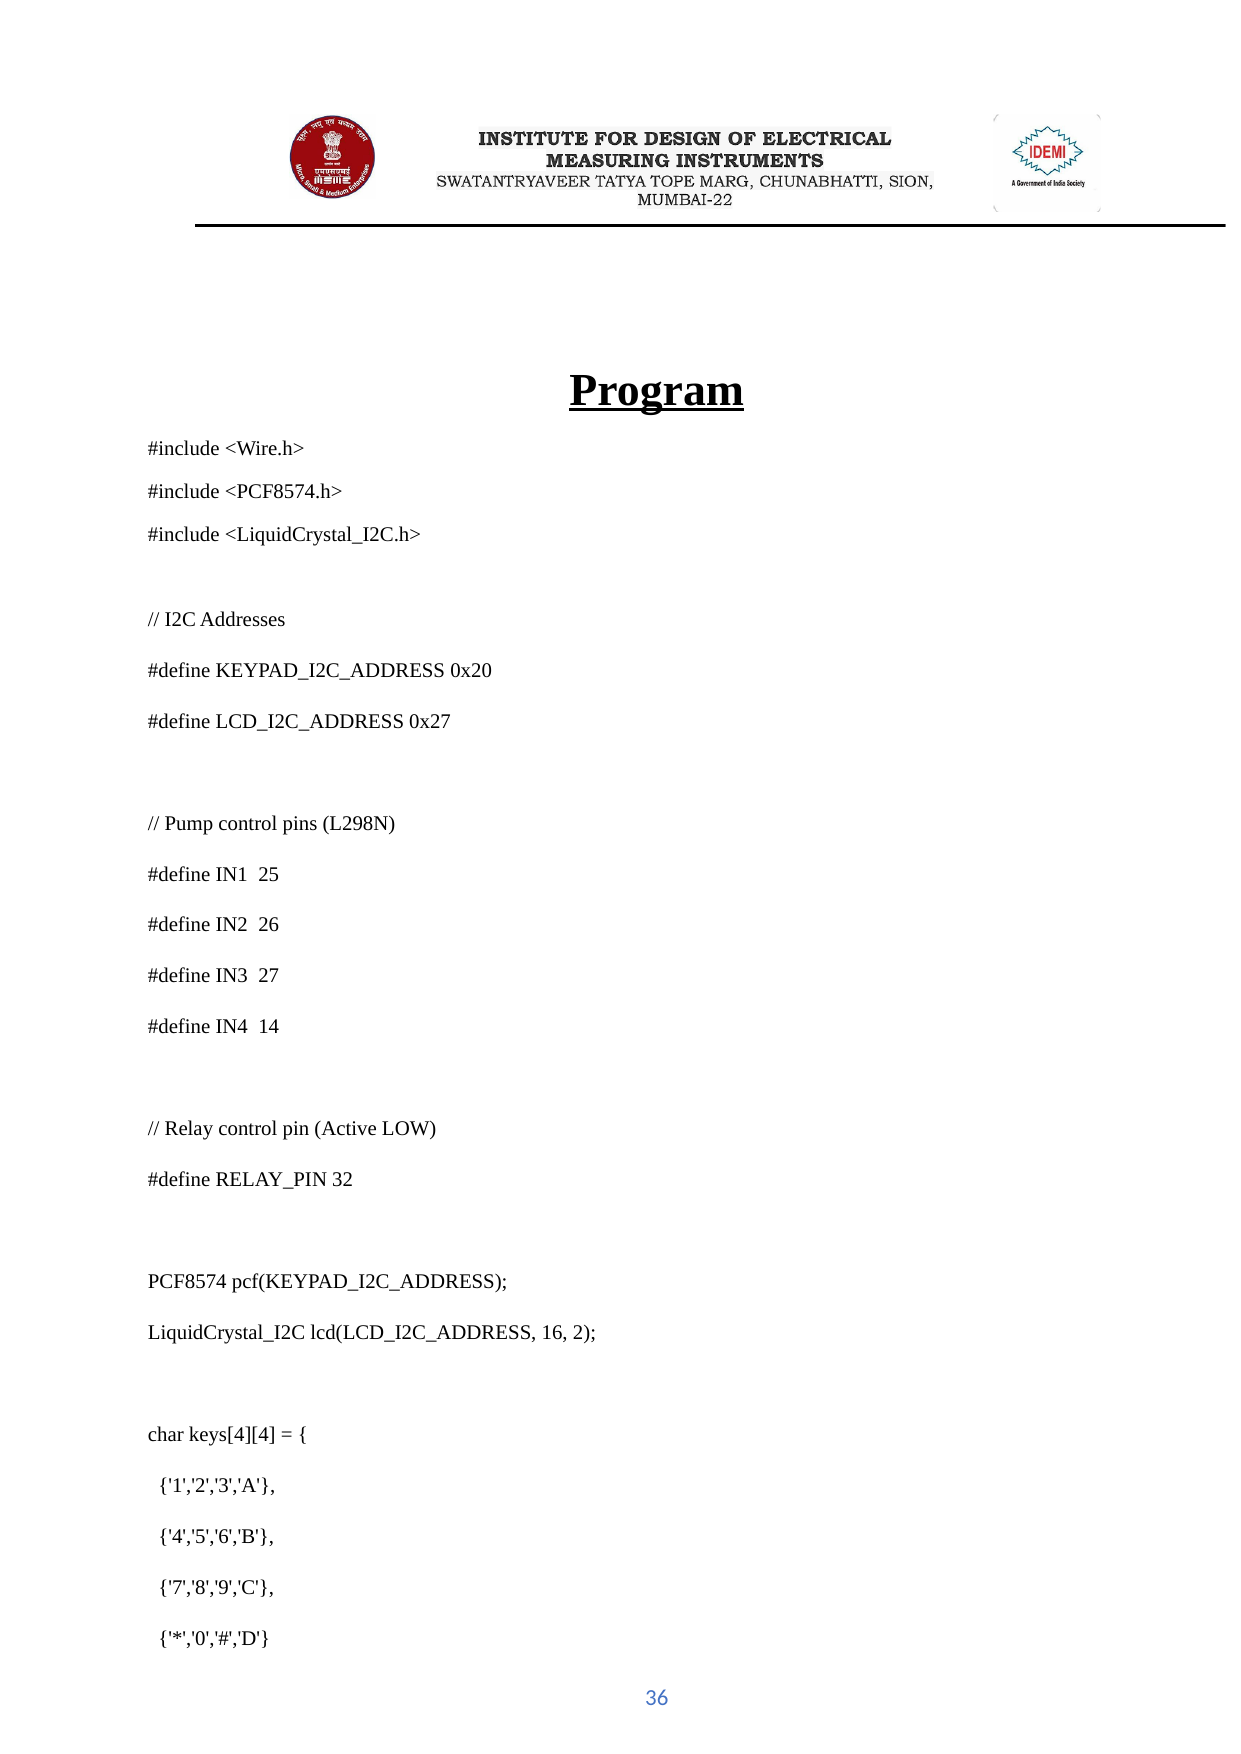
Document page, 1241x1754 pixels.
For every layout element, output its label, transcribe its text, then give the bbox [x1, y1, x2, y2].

text Program [148, 363, 1165, 416]
text // Pump control pins (L298N) [148, 811, 1165, 834]
text PCF8574 pcf(KEYPAD_I2C_ADDRESS); [148, 1269, 1165, 1293]
text #define IN1 25 [148, 861, 1165, 886]
text #define RELAY_PIN 32 [148, 1167, 1165, 1191]
text #include <Wire.h> [148, 436, 1165, 460]
text #define LCD_I2C_ADDRESS 0x27 [148, 709, 1165, 733]
text #define IN2 26 [148, 912, 1165, 936]
text #define IN4 14 [148, 1014, 1165, 1038]
text #include <PCF8574.h> [148, 479, 1165, 503]
text #define IN3 27 [148, 963, 1165, 987]
text {'7','8','9','C'}, [148, 1574, 1165, 1599]
text #define KEYPAD_I2C_ADDRESS 0x20 [148, 658, 1165, 682]
text char keys[4][4] = { [148, 1422, 1165, 1446]
text // I2C Addresses [148, 607, 1165, 631]
text #include <LiquidCrystal_I2C.h> [148, 522, 1165, 546]
text LiquidCrystal_I2C lcd(LCD_I2C_ADDRESS, 16, 2); [148, 1320, 1165, 1344]
text {'4','5','6','B'}, [148, 1524, 1165, 1548]
text {'1','2','3','A'}, [148, 1473, 1165, 1497]
picture [240, 73, 1181, 222]
text // Relay control pin (Active LOW) [148, 1116, 1165, 1140]
text {'*','0','#','D'} [148, 1626, 1165, 1649]
